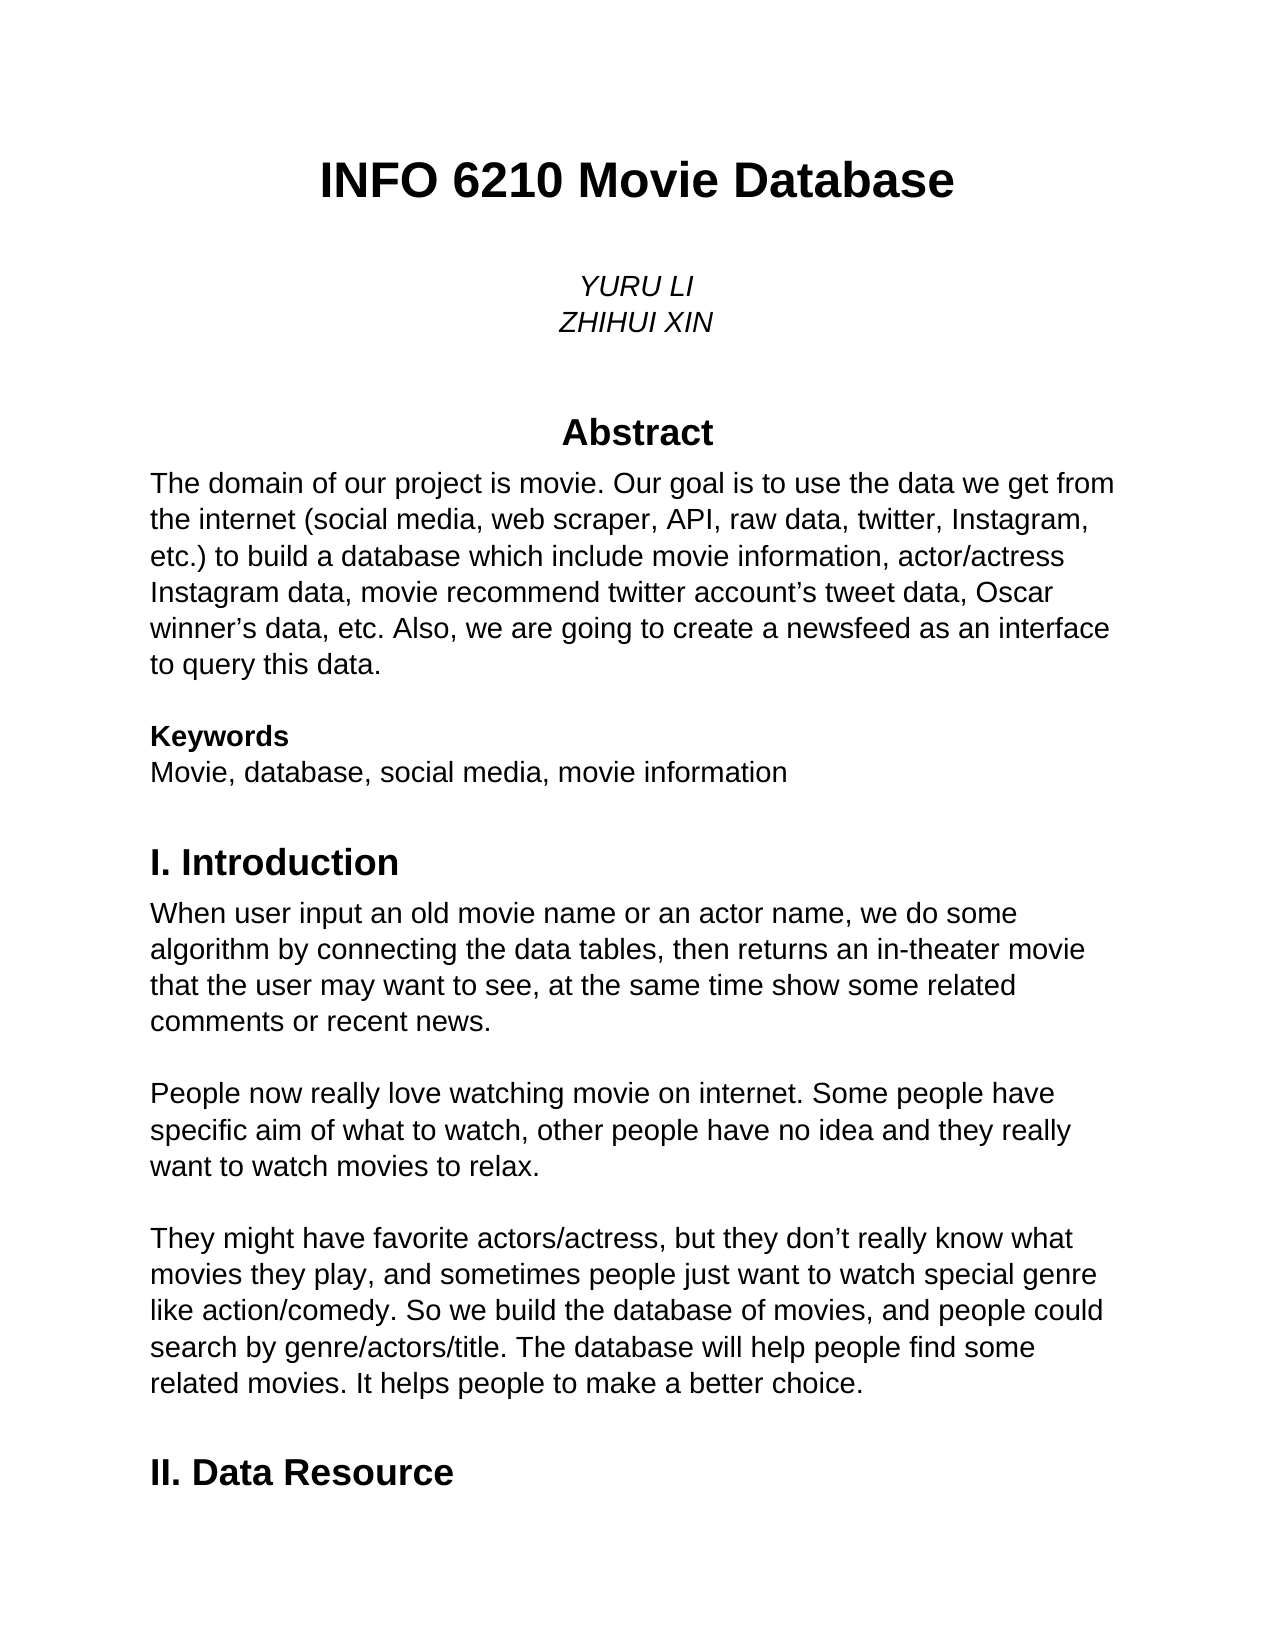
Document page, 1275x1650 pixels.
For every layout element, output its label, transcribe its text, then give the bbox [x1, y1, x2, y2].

text INFO 6210 Movie Database [150, 150, 1125, 207]
text When user input an old movie name or an actor name, we do some algorithm by connecting the data tables, then returns an in-theater movie that the user may want to see, at the same time show some related comments or recent news. [150, 896, 1125, 1038]
text Movie, database, social media, movie information [150, 755, 1125, 789]
text ZHIHUI XIN [150, 305, 1125, 339]
text The domain of our project is movie. Our goal is to use the data we get from the internet (social media, web scraper, API, raw data, twitter, Instagram, etc.) to build a database which include movie information, actor/actress Instagram data, movie recommend twitter account’s tweet data, Oscar winner’s data, etc. Also, we are going to create a newsfeed as an interface to query this data. [150, 466, 1125, 681]
text People now really love watching movie on internet. Some people have specific aim of what to watch, other people have no idea and they really want to watch movies to relax. [150, 1077, 1125, 1182]
text YURU LI [150, 269, 1125, 302]
text Abstract [150, 411, 1125, 454]
text II. Data Resource [150, 1451, 1125, 1494]
text Keywords [150, 719, 1125, 753]
text They might have favorite actors/actress, but they don’t really know what movies they play, and sometimes people just want to watch special genre like action/comedy. So we build the database of movies, and people could search by genre/actors/title. The database will help people find some related movies. It helps people to make a better choice. [150, 1221, 1125, 1399]
text I. Introduction [150, 840, 1125, 883]
